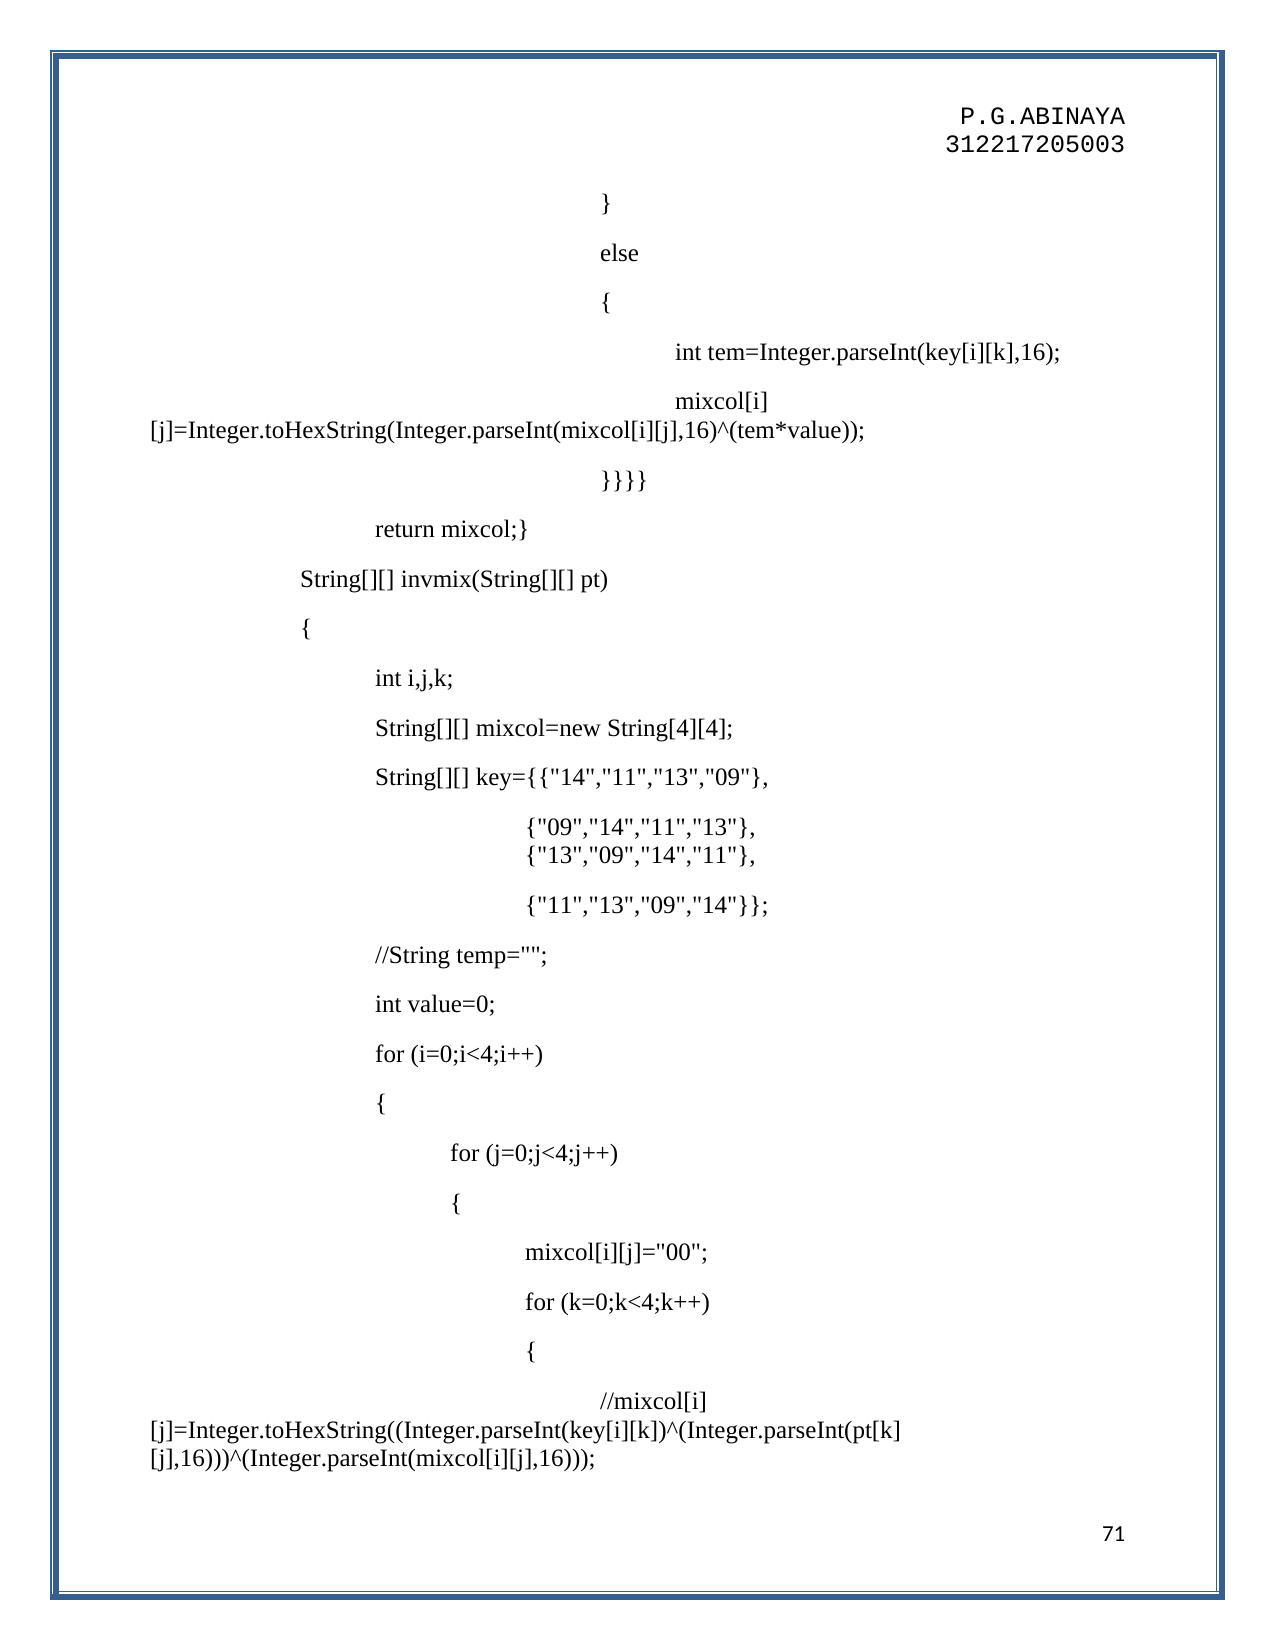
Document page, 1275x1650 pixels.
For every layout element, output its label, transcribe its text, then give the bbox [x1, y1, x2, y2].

text //String temp=""; [150, 940, 1172, 968]
text { [150, 1188, 1172, 1216]
text else [150, 238, 1172, 266]
text int value=0; [150, 989, 1172, 1018]
text String[][] key={{"14","11","13","09"}, [150, 762, 1172, 791]
text int tem=Integer.parseInt(key[i][k],16); [150, 337, 1172, 366]
text mixcol[i][j]="00"; [150, 1237, 1172, 1266]
text for (j=0;j<4;j++) [150, 1138, 1172, 1167]
text int i,j,k; [150, 663, 1172, 692]
text { [150, 1088, 1172, 1117]
text }}}} [150, 465, 1172, 493]
text {"11","13","09","14"}}; [150, 890, 1172, 919]
text } [150, 188, 1172, 217]
text { [150, 613, 1172, 642]
text mixcol[i][j]=Integer.toHexString(Integer.parseInt(mixcol[i][j],16)^(tem*value)); [150, 386, 1172, 444]
text for (k=0;k<4;k++) [150, 1287, 1172, 1316]
text {"09","14","11","13"}, {"13","09","14","11"}, [150, 812, 1172, 869]
text String[][] invmix(String[][] pt) [150, 564, 1172, 593]
text return mixcol;} [150, 514, 1172, 543]
text for (i=0;i<4;i++) [150, 1039, 1172, 1068]
text //mixcol[i][j]=Integer.toHexString((Integer.parseInt(key[i][k])^(Integer.parseInt(pt[k][j],16)))^(Integer.parseInt(mixcol[i][j],16))); [150, 1386, 1172, 1472]
text { [150, 287, 1172, 316]
text { [150, 1336, 1172, 1365]
text String[][] mixcol=new String[4][4]; [150, 713, 1172, 741]
